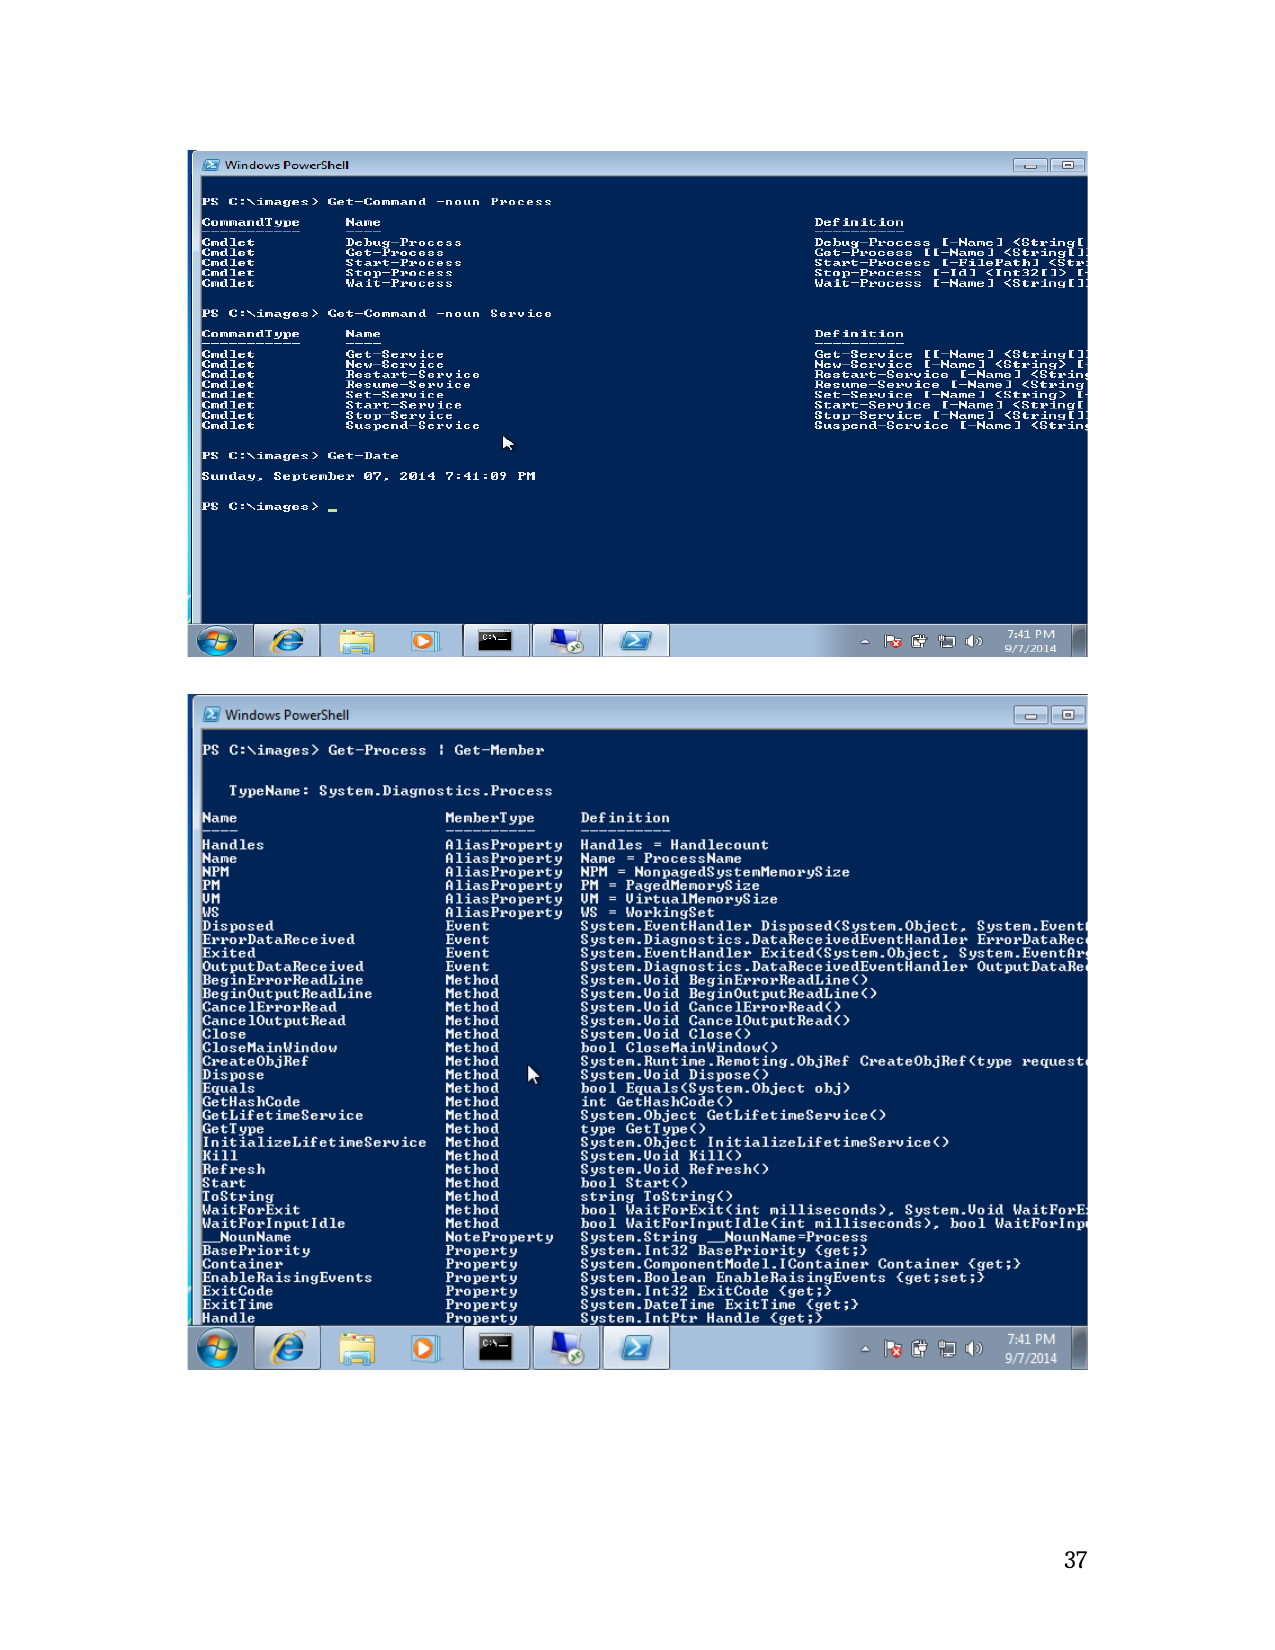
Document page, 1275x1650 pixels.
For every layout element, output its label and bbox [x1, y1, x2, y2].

picture [187, 150, 1088, 657]
picture [187, 694, 1088, 1370]
